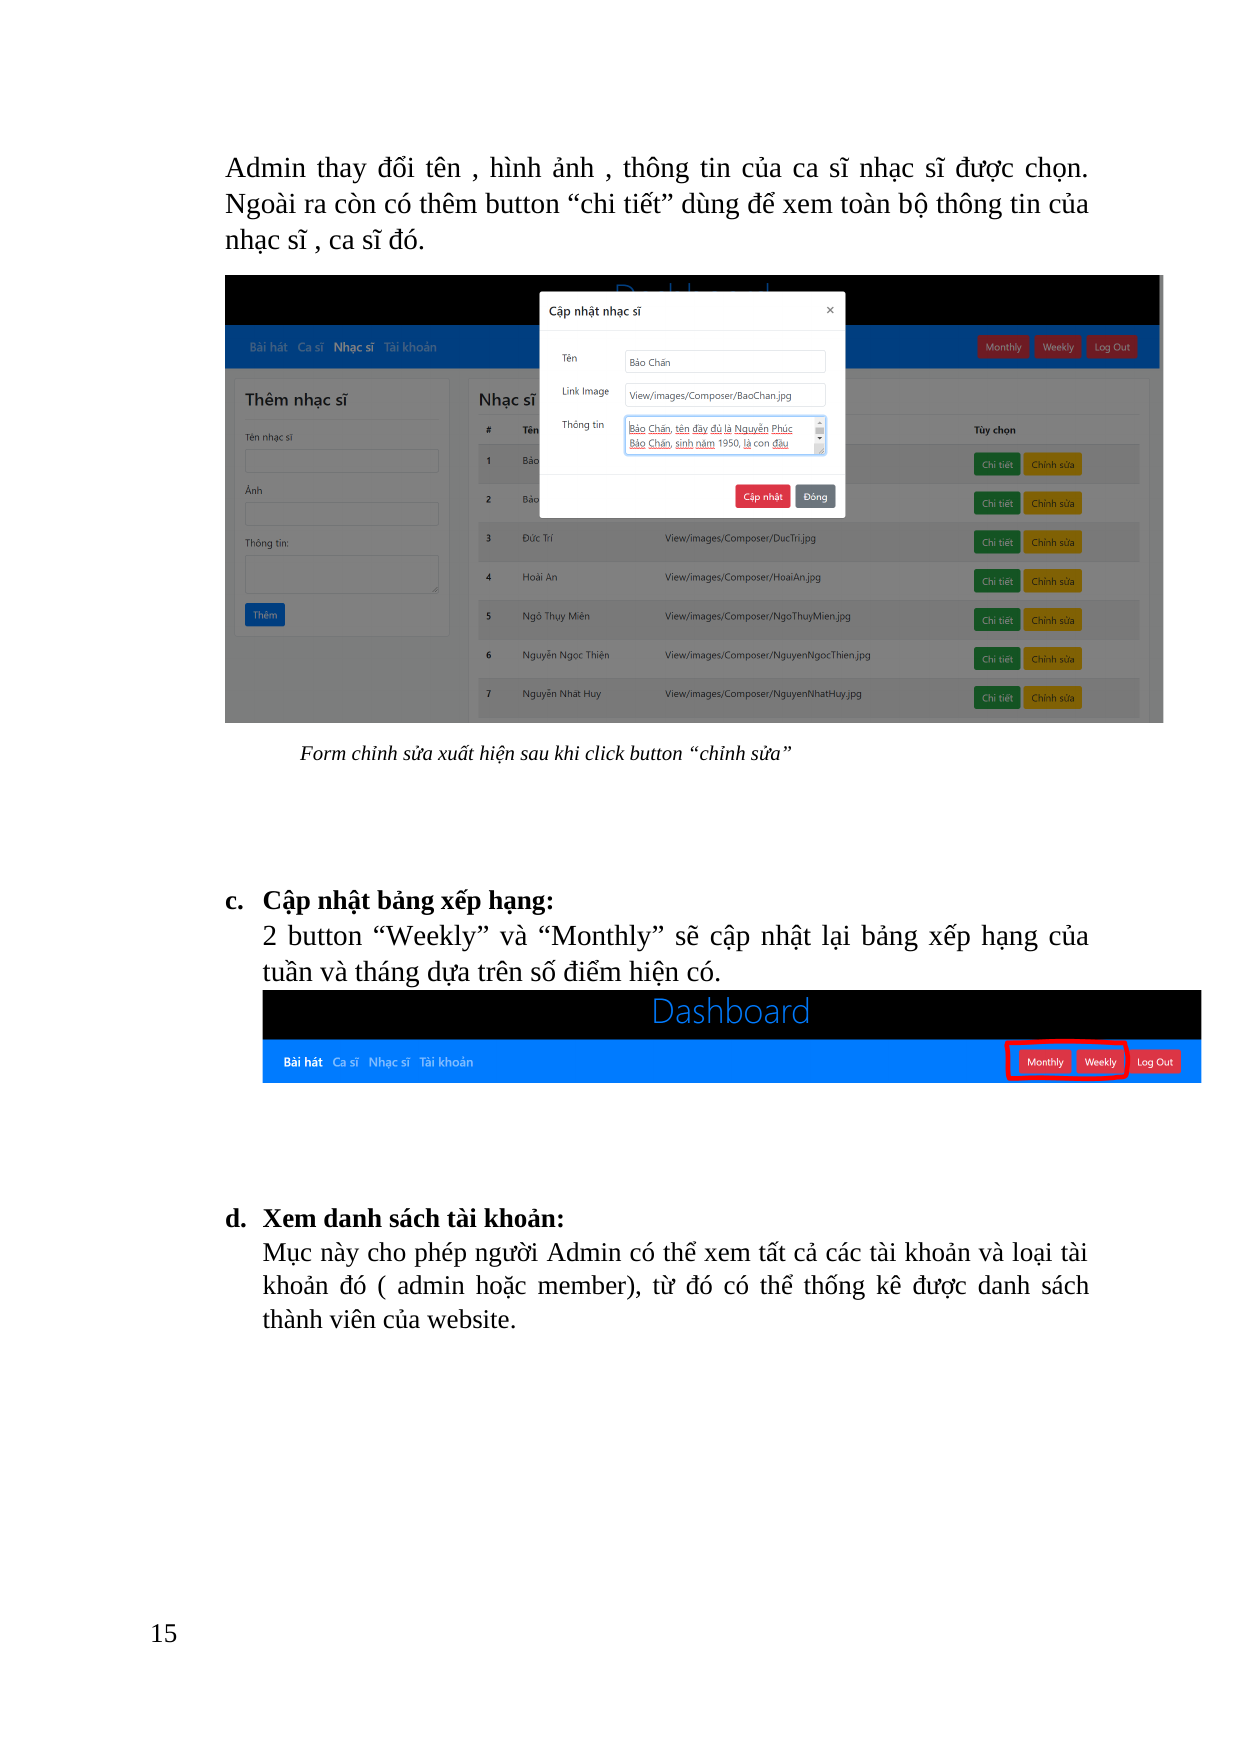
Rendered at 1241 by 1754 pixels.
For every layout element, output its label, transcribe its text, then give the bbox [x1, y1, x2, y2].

list Mục này cho phép người Admin có thể xem tất cả các tài khoản và loại tài khoản đó ( admin hoặc member), từ đó có thể thống kê được danh sách thành viên của website. [262, 1236, 1090, 1334]
picture [262, 990, 1202, 1083]
picture [225, 275, 1164, 723]
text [225, 150, 1090, 256]
subtitle Xem danh sách tài khoản: [225, 1202, 1090, 1233]
list Form chỉnh sửa xuất hiện sau khi click button “chỉnh sửa” [262, 741, 1090, 765]
list 2 button “Weekly” và “Monthly” sẽ cập nhật lại bảng xếp hạng của tuần và tháng dựa trên số điểm hiện có. [262, 918, 1090, 987]
subtitle Cập nhật bảng xếp hạng: [225, 884, 1090, 915]
